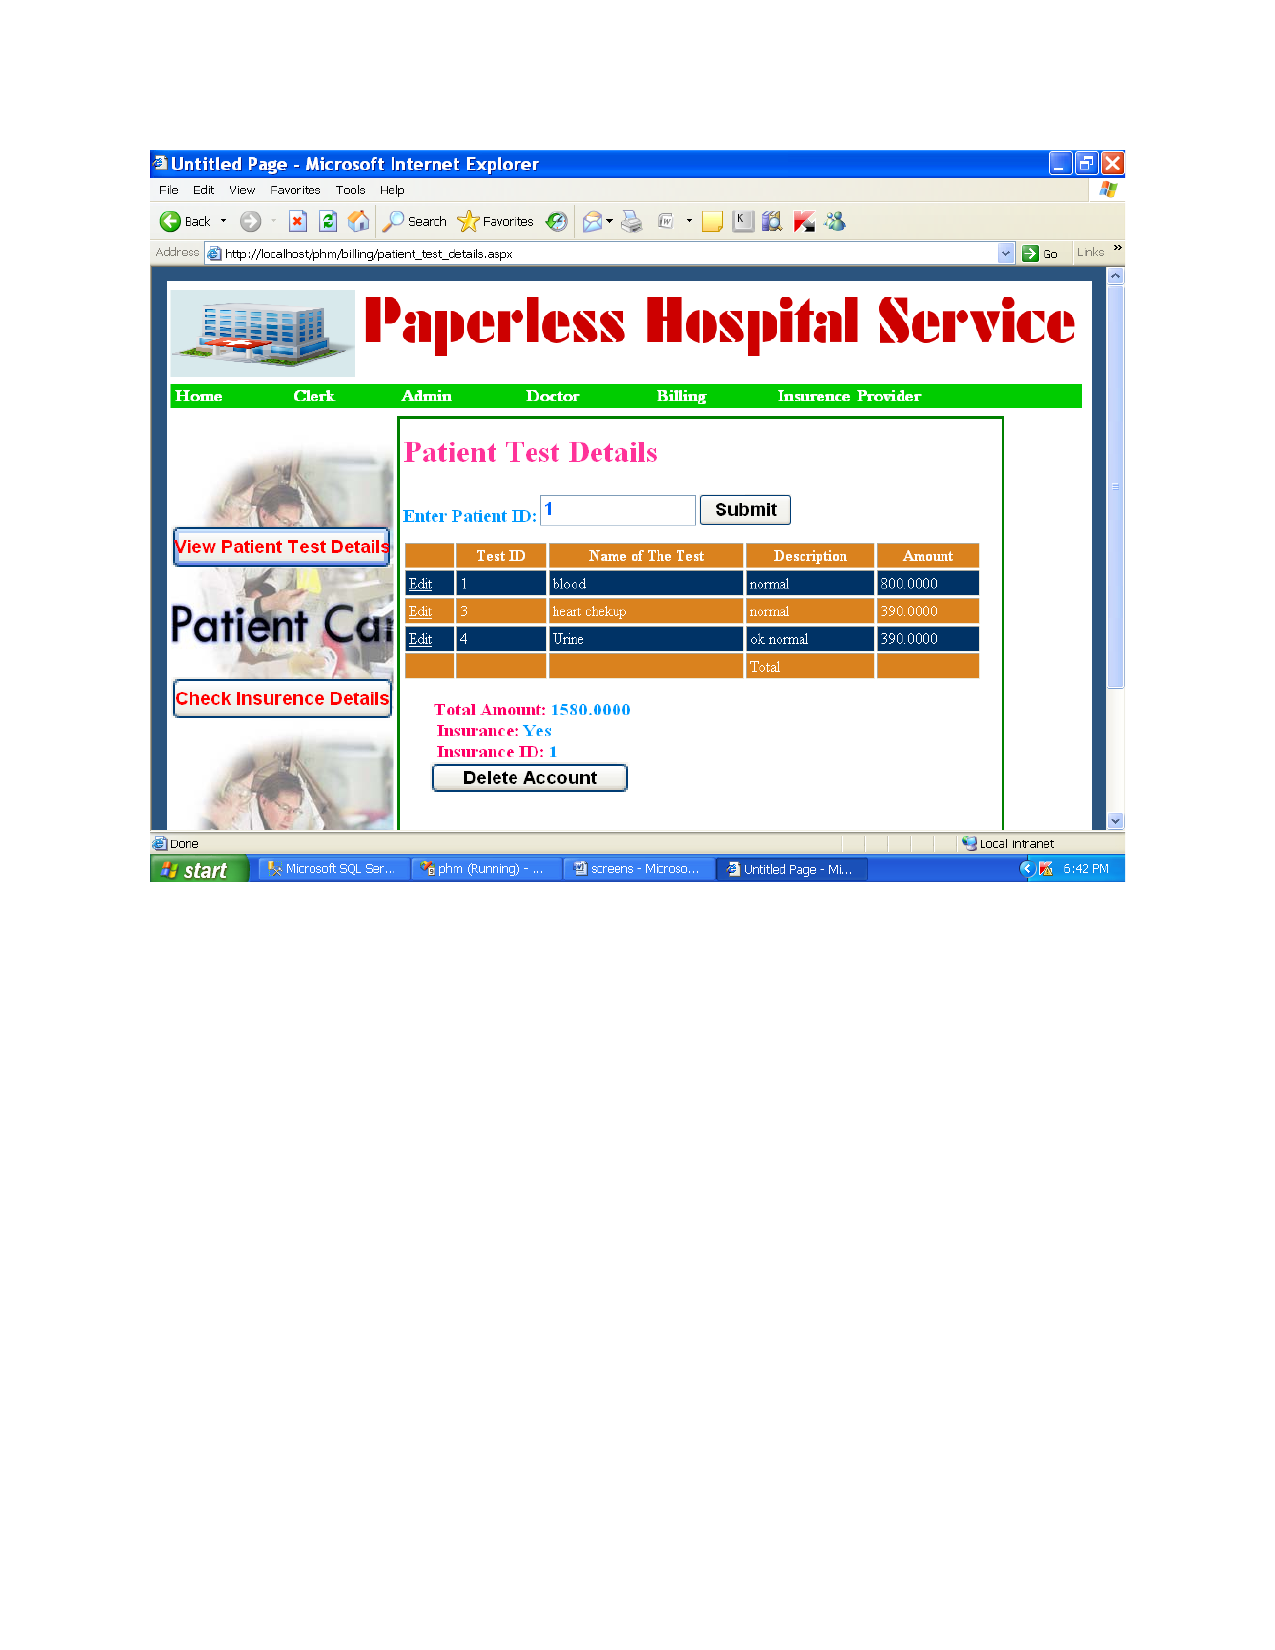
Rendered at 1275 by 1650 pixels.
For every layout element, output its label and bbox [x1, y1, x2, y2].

picture [150, 150, 1125, 882]
